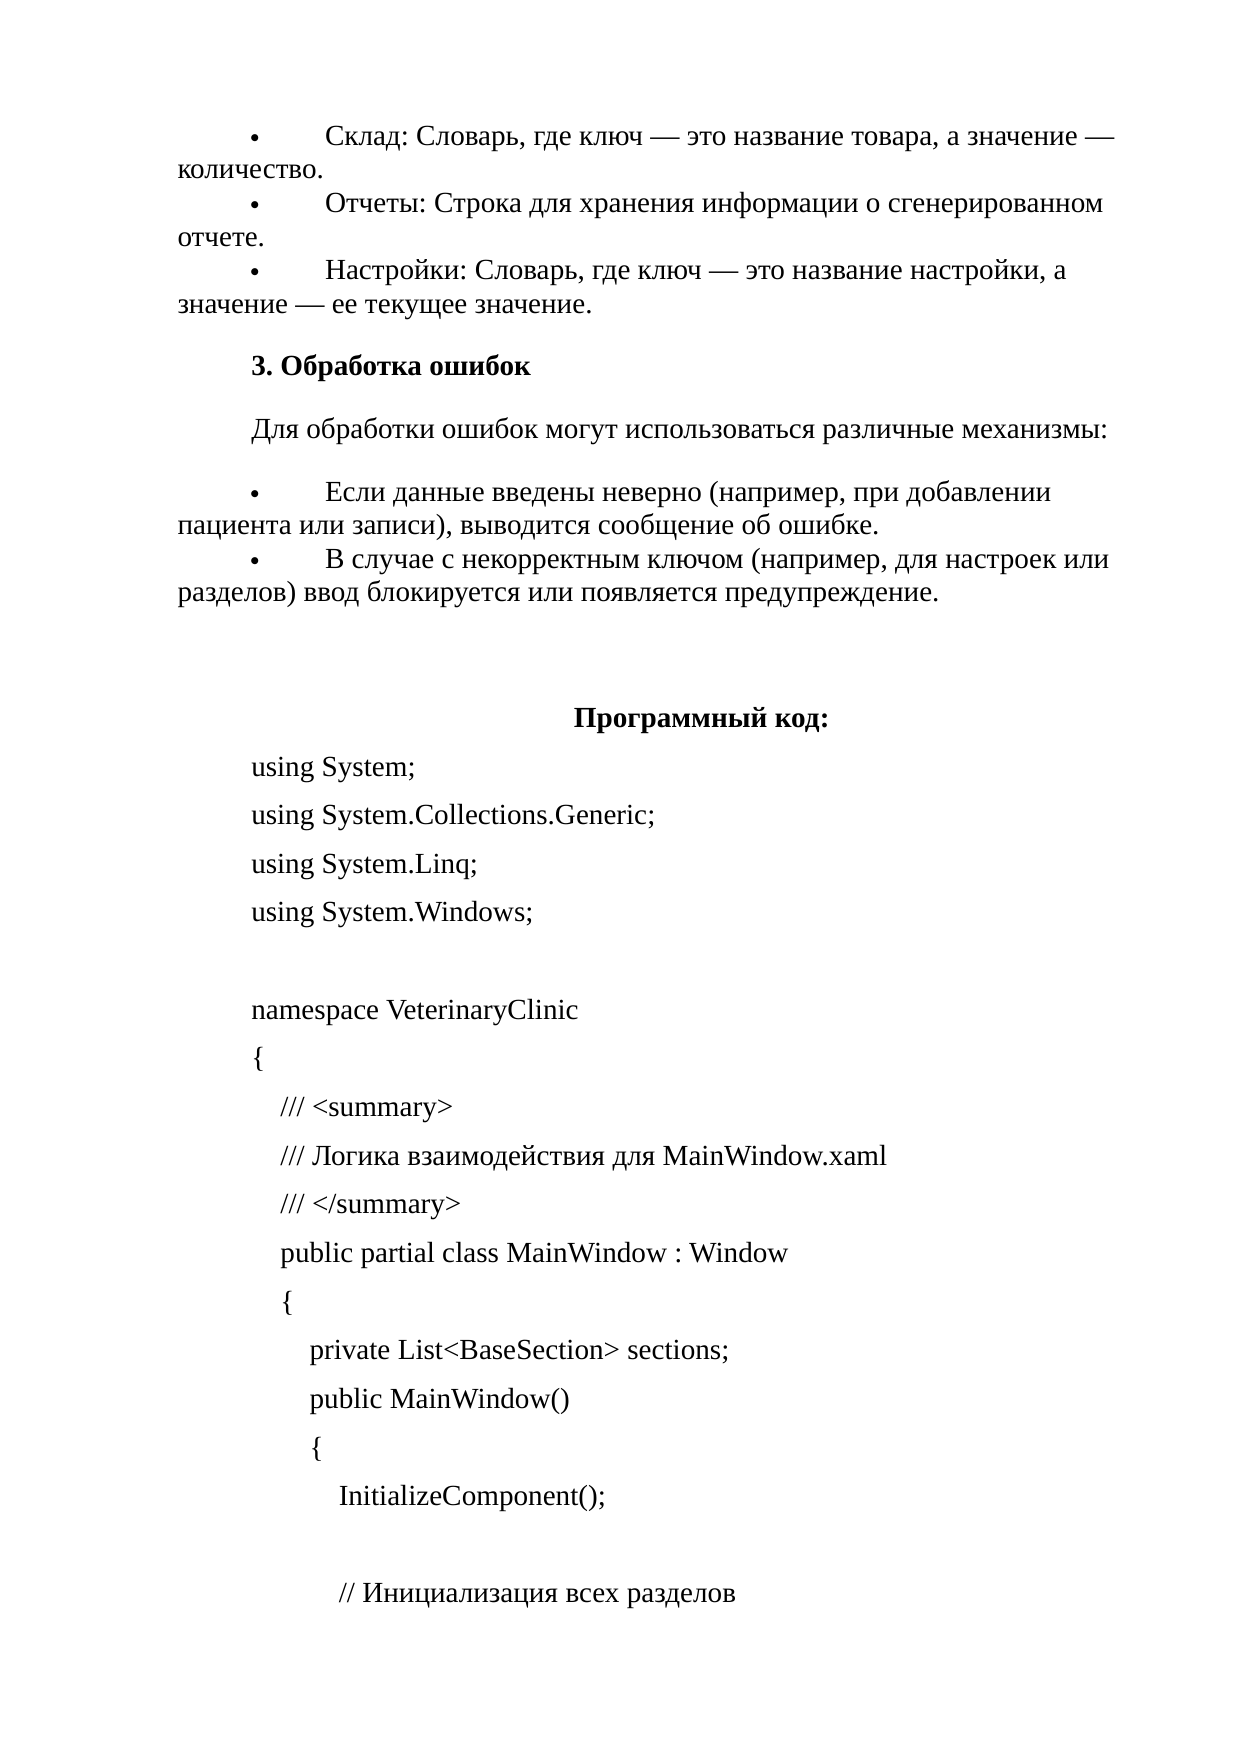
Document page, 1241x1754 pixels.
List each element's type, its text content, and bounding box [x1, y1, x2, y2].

text Программный код: [177, 700, 1152, 733]
text using System.Linq; [177, 846, 1152, 879]
list В случае с некорректным ключом (например, для настроек или разделов) ввод блокируется или появляется предупреждение. [177, 541, 1152, 608]
text InitializeComponent(); [177, 1478, 1152, 1512]
text using System.Collections.Generic; [177, 797, 1152, 831]
list Отчеты: Строка для хранения информации о сгенерированном отчете. [177, 185, 1152, 252]
text /// Логика взаимодействия для MainWindow.xaml [177, 1138, 1152, 1171]
text /// <summary> [177, 1089, 1152, 1123]
text { [177, 1430, 1152, 1463]
text public MainWindow() [177, 1381, 1152, 1414]
text public partial class MainWindow : Window [177, 1235, 1152, 1269]
text { [177, 1041, 1152, 1074]
text private List<BaseSection> sections; [177, 1332, 1152, 1366]
text Для обработки ошибок могут использоваться различные механизмы: [177, 411, 1152, 445]
list Склад: Словарь, где ключ — это название товара, а значение — количество. [177, 118, 1152, 185]
list Настройки: Словарь, где ключ — это название настройки, а значение — ее текущее значение. [177, 252, 1152, 319]
text { [177, 1284, 1152, 1317]
text using System.Windows; [177, 894, 1152, 928]
text 3. Обработка ошибок [177, 348, 1152, 382]
text /// </summary> [177, 1186, 1152, 1220]
text // Инициализация всех разделов [177, 1576, 1152, 1609]
text using System; [177, 749, 1152, 782]
text namespace VeterinaryClinic [177, 992, 1152, 1025]
list Если данные введены неверно (например, при добавлении пациента или записи), выводится сообщение об ошибке. [177, 474, 1152, 541]
